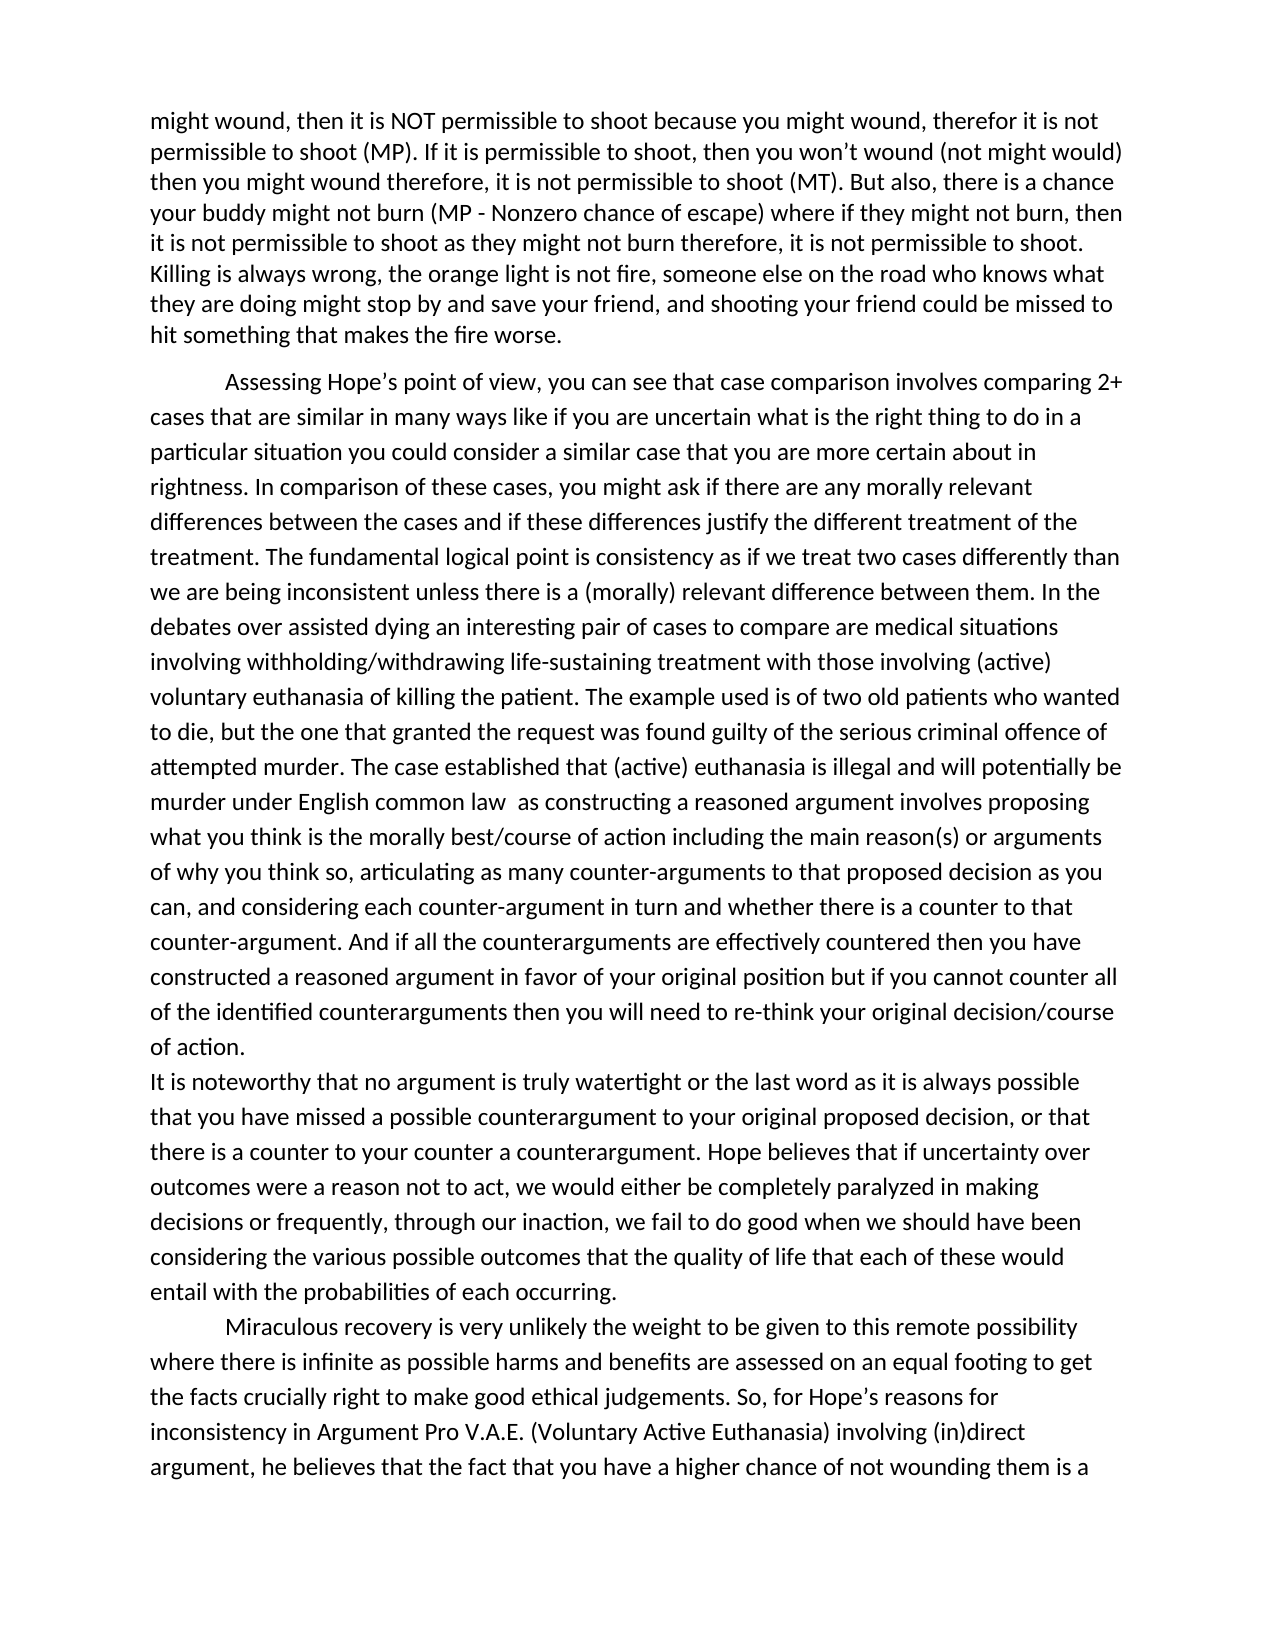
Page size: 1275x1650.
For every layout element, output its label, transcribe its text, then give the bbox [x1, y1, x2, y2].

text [150, 105, 1125, 349]
text Assessing Hope’s point of view, you can see that case comparison involves comparing 2+ cases that are similar in many ways like if you are uncertain what is the right thing to do in a particular situation you could consider a similar case that you are more certain about in rightness. In comparison of these cases, you might ask if there are any morally relevant differences between the cases and if these differences justify the different treatment of the treatment. The fundamental logical point is consistency as if we treat two cases differently than we are being inconsistent unless there is a (morally) relevant difference between them. In the debates over assisted dying an interesting pair of cases to compare are medical situations involving withholding/withdrawing life-sustaining treatment with those involving (active) voluntary euthanasia of killing the patient. The example used is of two old patients who wanted to die, but the one that granted the request was found guilty of the serious criminal offence of attempted murder. The case established that (active) euthanasia is illegal and will potentially be murder under English common law as constructing a reasoned argument involves proposing what you think is the morally best/course of action including the main reason(s) or arguments of why you think so, articulating as many counter-arguments to that proposed decision as you can, and considering each counter-argument in turn and whether there is a counter to that counter-argument. And if all the counterarguments are effectively countered then you have constructed a reasoned argument in favor of your original position but if you cannot counter all of the identified counterarguments then you will need to re-think your original decision/course of action. [150, 366, 1125, 1062]
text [150, 1311, 1125, 1482]
text It is noteworthy that no argument is truly watertight or the last word as it is always possible that you have missed a possible counterargument to your original proposed decision, or that there is a counter to your counter a counterargument. Hope believes that if uncertainty over outcomes were a reason not to act, we would either be completely paralyzed in making decisions or frequently, through our inaction, we fail to do good when we should have been considering the various possible outcomes that the quality of life that each of these would entail with the probabilities of each occurring. [150, 1066, 1125, 1307]
